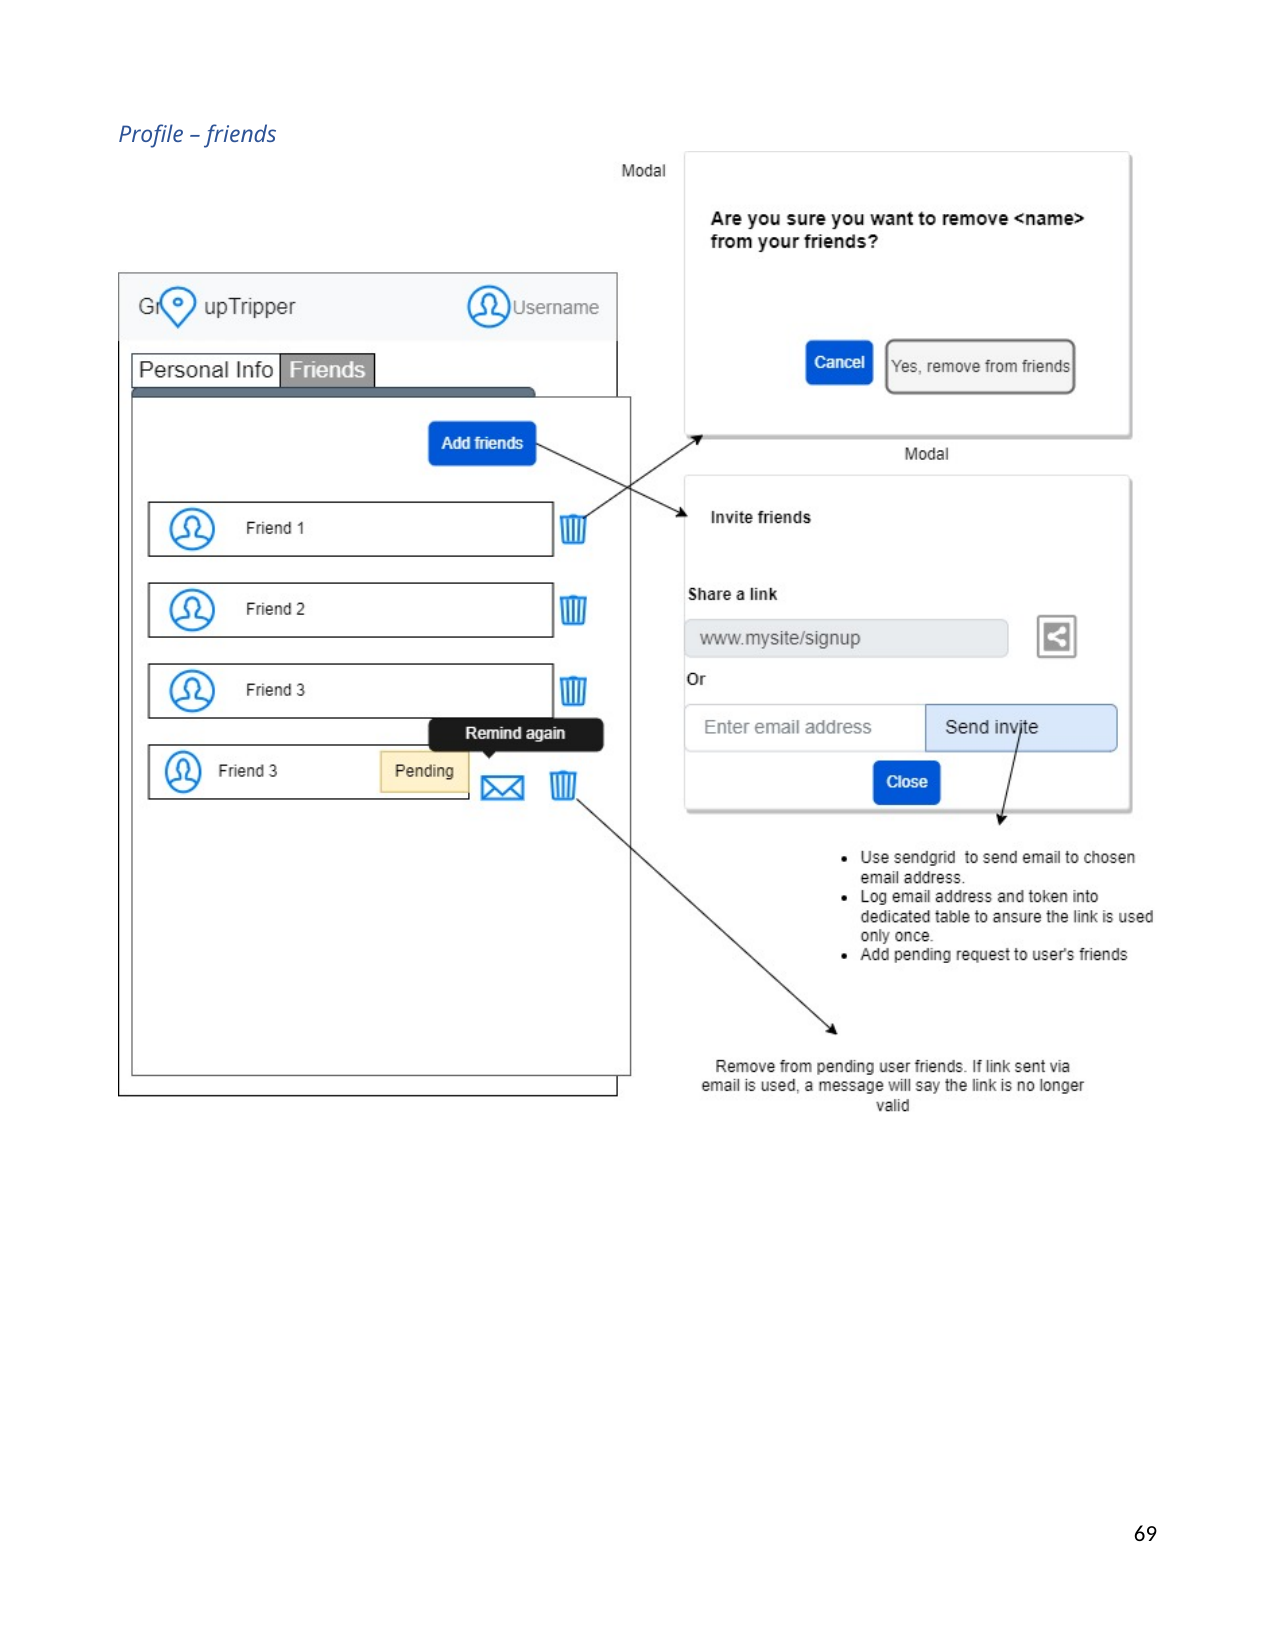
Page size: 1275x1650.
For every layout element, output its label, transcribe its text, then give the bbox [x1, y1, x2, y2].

picture [118, 151, 1157, 1137]
subtitle Profile – friends [118, 118, 1157, 149]
